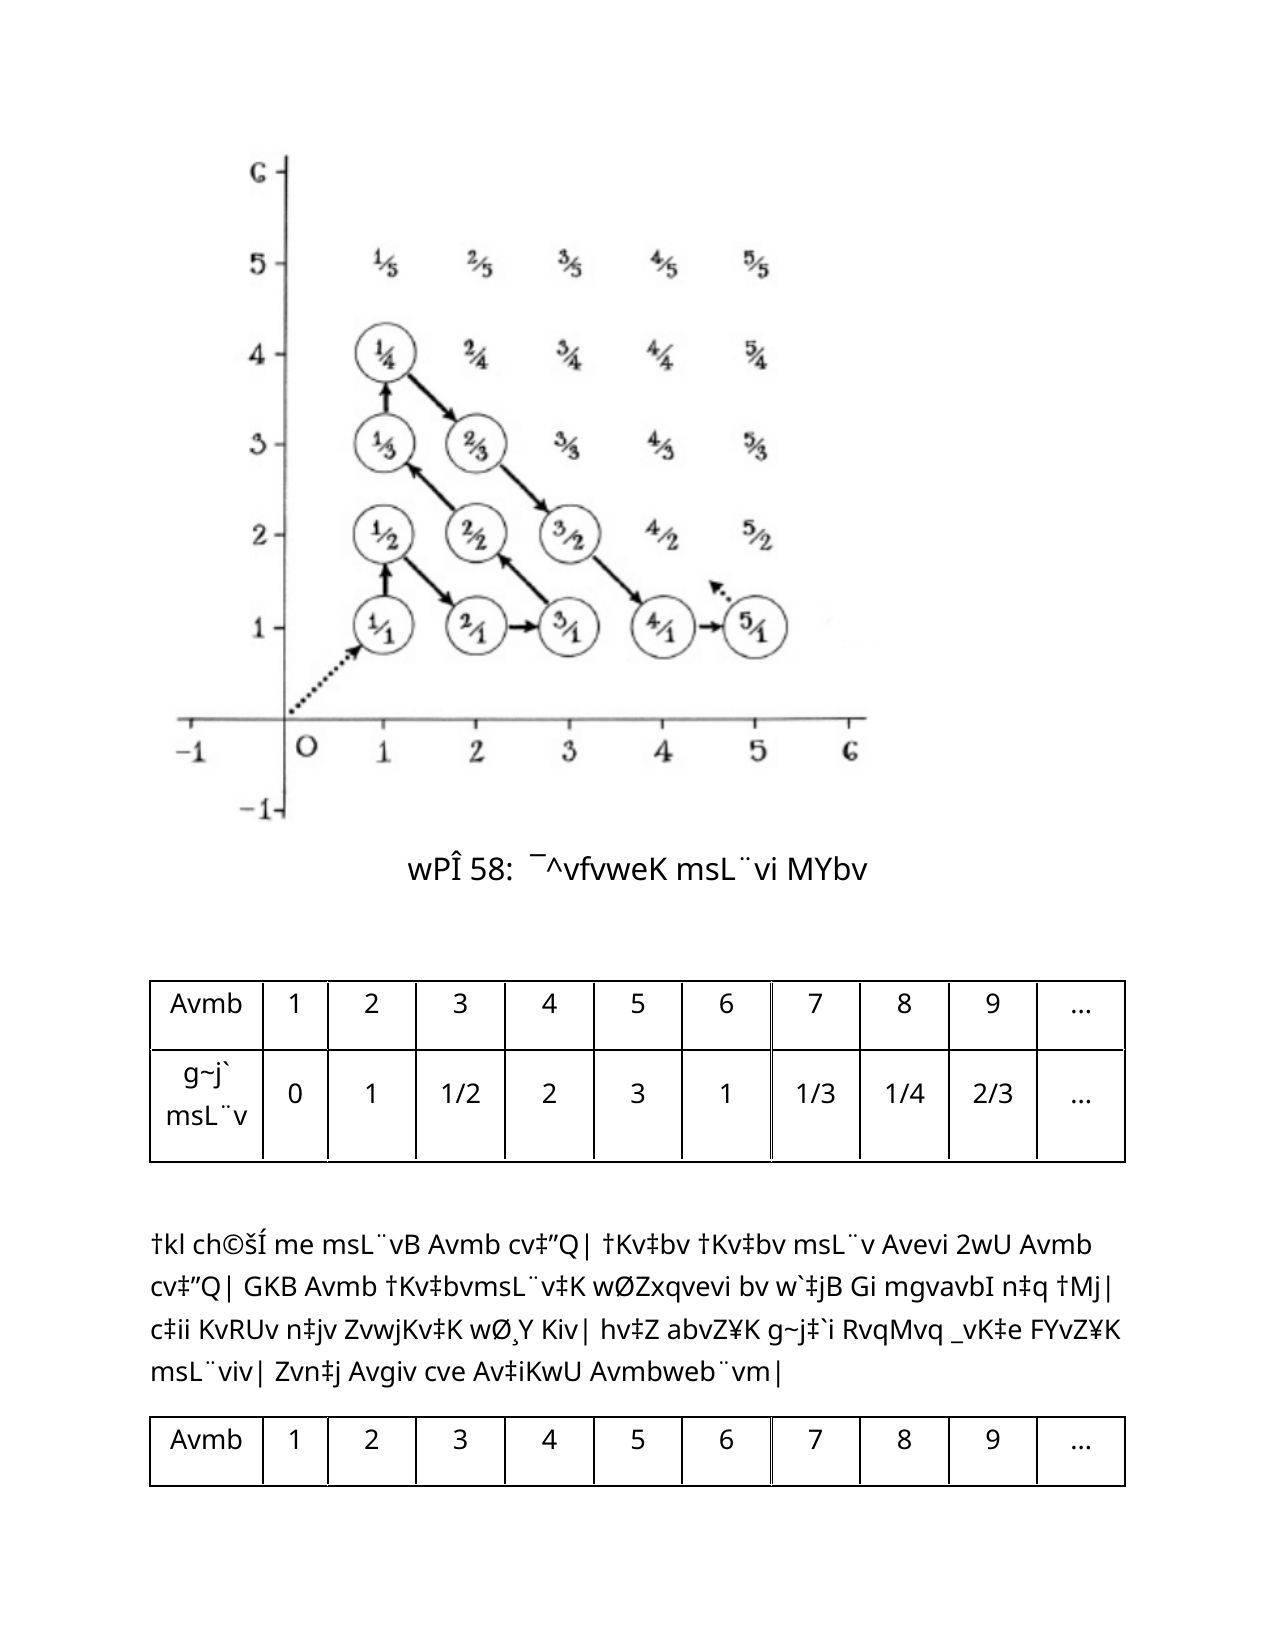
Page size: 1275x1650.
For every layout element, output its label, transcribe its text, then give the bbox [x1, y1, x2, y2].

table_header Avmb [151, 982, 262, 1049]
table_header ... [1037, 1418, 1124, 1485]
table_cell 1 [682, 1051, 771, 1161]
table_cell ... [1037, 1049, 1125, 1161]
table_header 8 [860, 1418, 949, 1485]
table_header 7 [773, 982, 859, 1049]
text wPÎ 58: ¯^vfvweK msL¨vi MYbv [150, 847, 1125, 889]
table_cell 2 [505, 1051, 594, 1161]
table_header 6 [683, 982, 770, 1049]
table_header 3 [417, 982, 504, 1049]
table_header ... [1038, 982, 1124, 1049]
table_header 1 [263, 1418, 327, 1485]
table_cell g~j` msL¨v [151, 1051, 263, 1161]
picture [150, 149, 912, 822]
table_cell 3 [594, 1051, 682, 1161]
table_cell 1/4 [860, 1051, 949, 1161]
table_cell 1 [328, 1051, 416, 1161]
table_header 2 [329, 982, 415, 1049]
table_header 4 [506, 982, 593, 1049]
table_header 2 [328, 1418, 416, 1485]
table_cell 1/2 [416, 1051, 505, 1161]
table_header 9 [949, 1418, 1037, 1485]
table_header 3 [416, 1418, 505, 1485]
table_header Avmb [151, 1418, 263, 1485]
table_cell 1/3 [771, 1051, 860, 1161]
table_header 4 [505, 1418, 594, 1485]
table_header 9 [950, 982, 1036, 1049]
table_header 6 [682, 1418, 771, 1485]
table_cell 2/3 [949, 1051, 1037, 1161]
table_header 1 [264, 982, 327, 1049]
table_header 8 [861, 982, 948, 1049]
table_header 5 [594, 1418, 682, 1485]
table_header 7 [771, 1418, 860, 1485]
table_header 5 [595, 982, 681, 1049]
table_cell 0 [263, 1051, 327, 1161]
text †kl ch©šÍ me msL¨vB Avmb cv‡”Q| †Kv‡bv †Kv‡bv msL¨v Avevi 2wU Avmb cv‡”Q| GKB Avmb †Kv‡bvmsL¨v‡K wØZxqvevi bv w`‡jB Gi mgvavbI n‡q †Mj| c‡ii KvRUv n‡jv ZvwjKv‡K wØ¸Y Kiv| hv‡Z abvZ¥K g~j‡`i RvqMvq _vK‡e FYvZ¥K msL¨viv| Zvn‡j Avgiv cve Av‡iKwU Avmbweb¨vm| [150, 1225, 1125, 1389]
